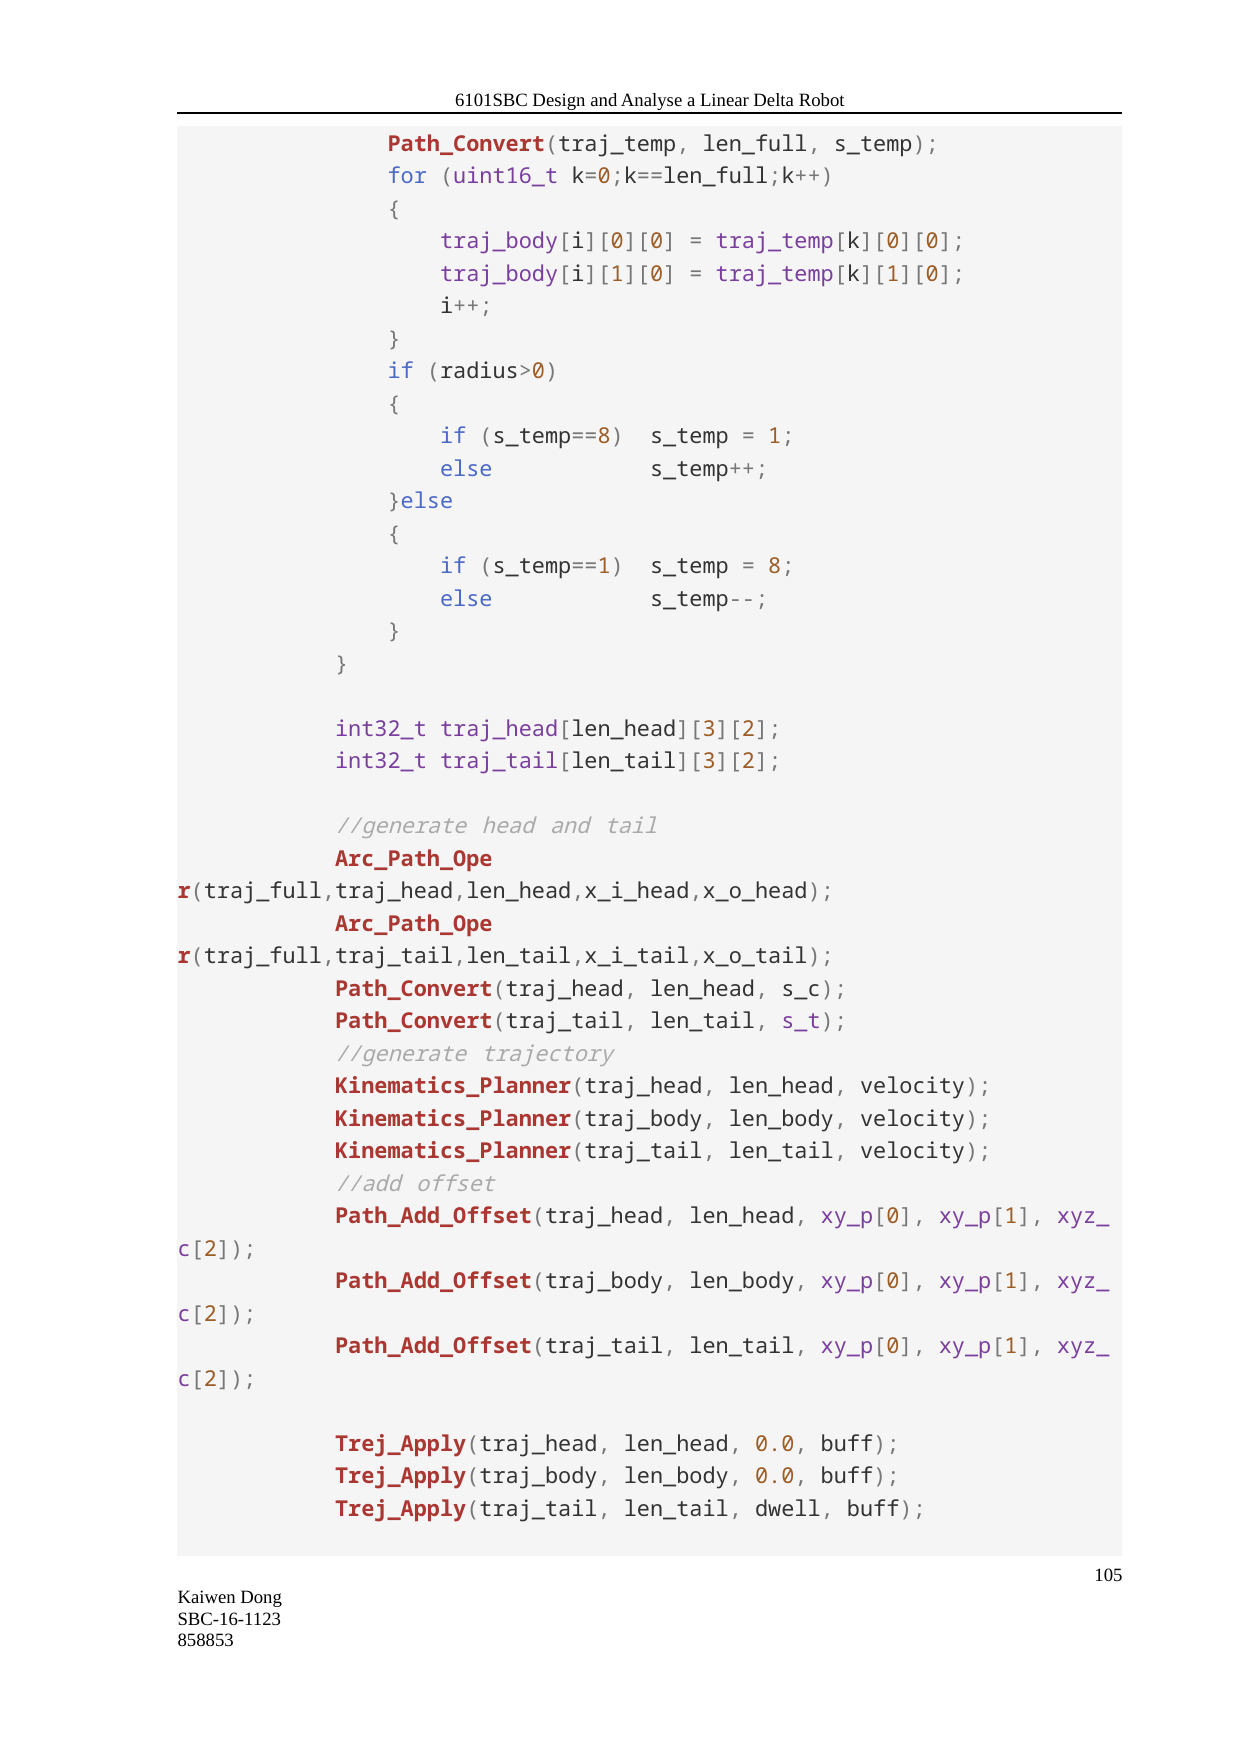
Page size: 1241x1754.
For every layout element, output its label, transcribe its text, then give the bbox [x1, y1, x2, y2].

text Path_Convert(traj_tail, len_tail, s_t); [177, 1004, 1122, 1036]
text Kinematics_Planner(traj_tail, len_tail, velocity); [177, 1134, 1122, 1166]
text Trej_Apply(traj_head, len_head, 0.0, buff); [177, 1426, 1122, 1459]
text //add offset [177, 1166, 1122, 1199]
text Path_Add_Offset(traj_head, len_head, xy_p[0], xy_p[1], xyz_c[2]); [177, 1199, 1122, 1264]
text traj_body[i][1][0] = traj_temp[k][1][0]; [177, 256, 1122, 289]
text Path_Convert(traj_temp, len_full, s_temp); [177, 126, 1122, 159]
text else s_temp++; [177, 451, 1122, 484]
text }else [177, 484, 1122, 516]
text Trej_Apply(traj_body, len_body, 0.0, buff); [177, 1459, 1122, 1491]
text if (s_temp==8) s_temp = 1; [177, 419, 1122, 451]
text Path_Add_Offset(traj_body, len_body, xy_p[0], xy_p[1], xyz_c[2]); [177, 1264, 1122, 1329]
text { [177, 191, 1122, 224]
text //generate head and tail [177, 809, 1122, 841]
text int32_t traj_head[len_head][3][2]; [177, 711, 1122, 744]
text Kinematics_Planner(traj_body, len_body, velocity); [177, 1101, 1122, 1134]
text Path_Convert(traj_head, len_head, s_c); [177, 971, 1122, 1004]
text //generate trajectory [177, 1036, 1122, 1069]
text Path_Add_Offset(traj_tail, len_tail, xy_p[0], xy_p[1], xyz_c[2]); [177, 1329, 1122, 1394]
text { [177, 386, 1122, 419]
text Kinematics_Planner(traj_head, len_head, velocity); [177, 1069, 1122, 1101]
text } [177, 614, 1122, 646]
text Arc_Path_Oper(traj_full,traj_head,len_head,x_i_head,x_o_head); [177, 841, 1122, 906]
text else s_temp--; [177, 581, 1122, 614]
text traj_body[i][0][0] = traj_temp[k][0][0]; [177, 224, 1122, 256]
text if (radius>0) [177, 354, 1122, 386]
text Arc_Path_Oper(traj_full,traj_tail,len_tail,x_i_tail,x_o_tail); [177, 906, 1122, 971]
text Trej_Apply(traj_tail, len_tail, dwell, buff); [177, 1491, 1122, 1524]
text } [177, 646, 1122, 679]
text i++; [177, 289, 1122, 321]
text } [177, 321, 1122, 354]
text if (s_temp==1) s_temp = 8; [177, 549, 1122, 581]
text for (uint16_t k=0;k==len_full;k++) [177, 159, 1122, 191]
text int32_t traj_tail[len_tail][3][2]; [177, 744, 1122, 776]
text { [177, 516, 1122, 549]
